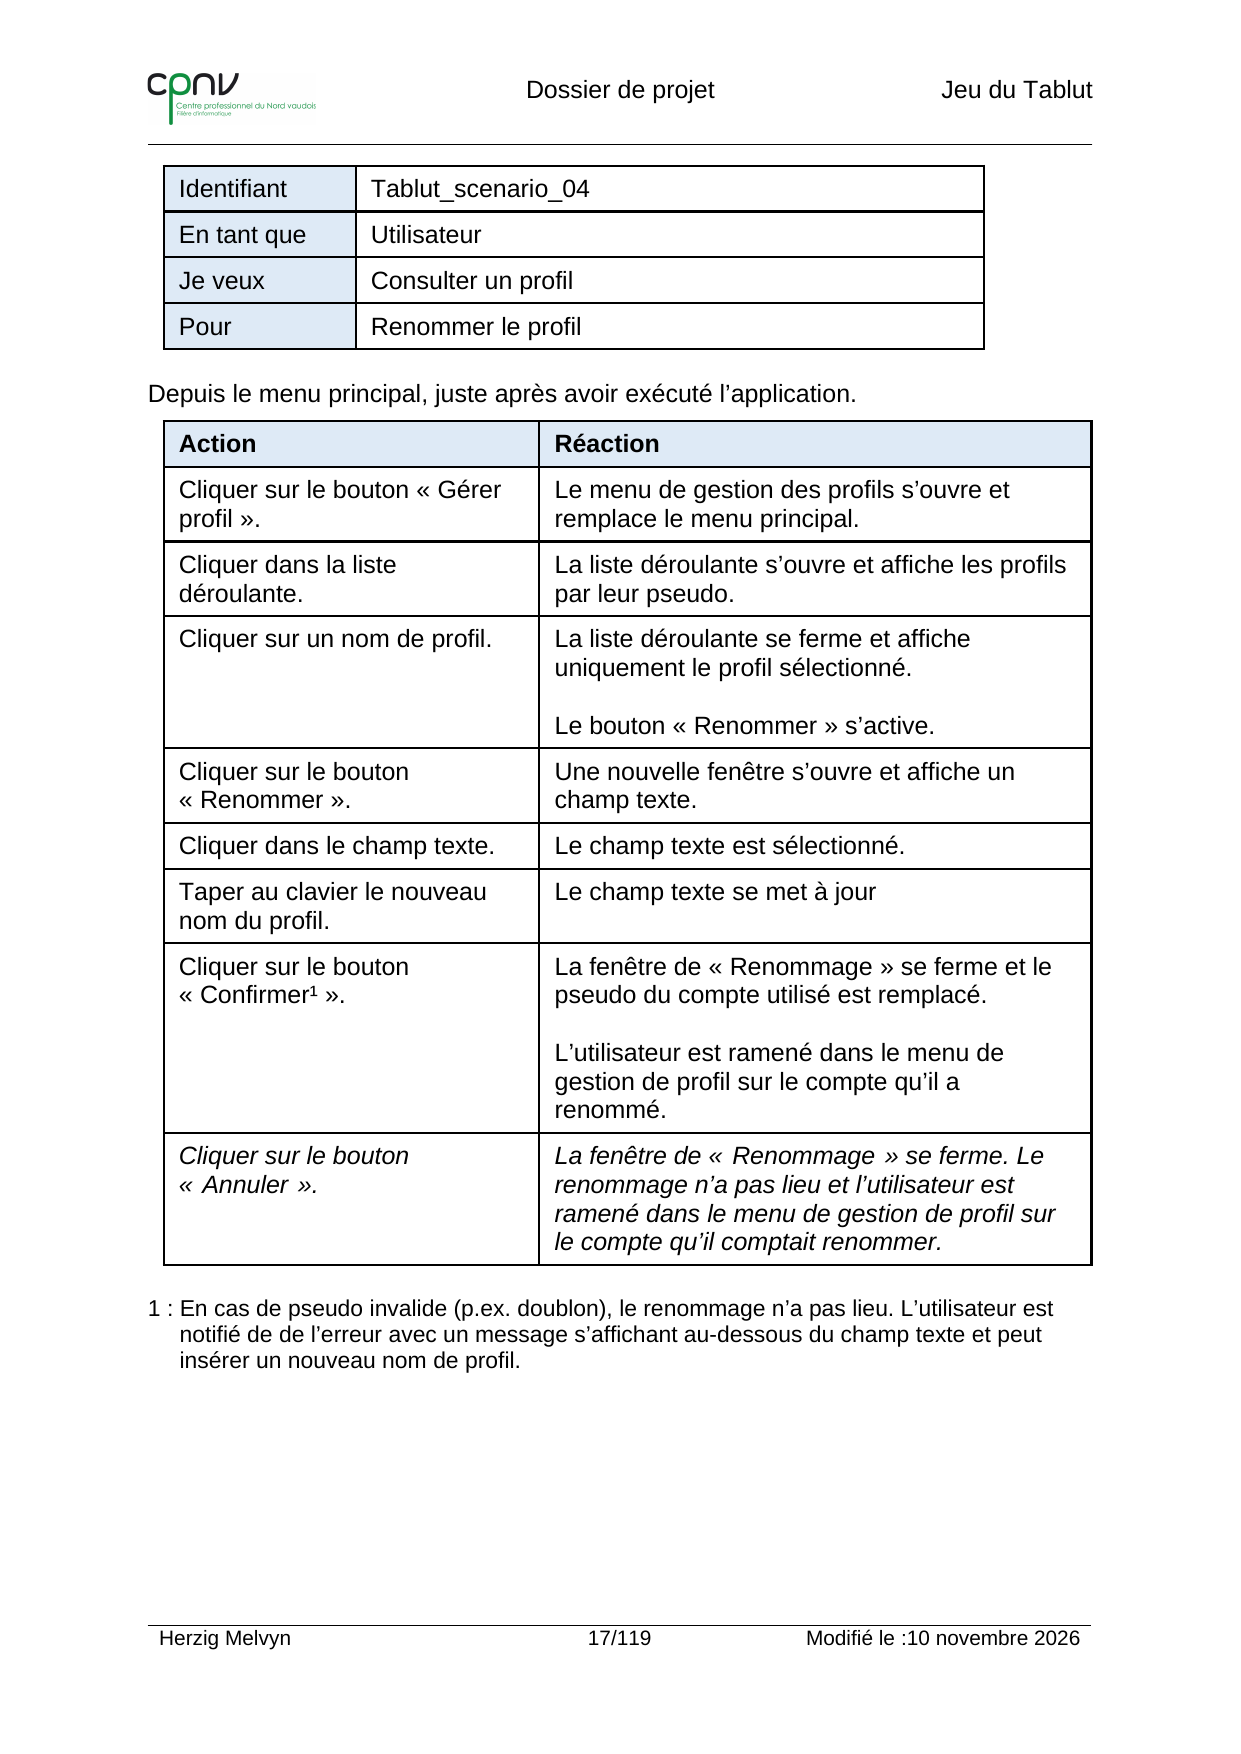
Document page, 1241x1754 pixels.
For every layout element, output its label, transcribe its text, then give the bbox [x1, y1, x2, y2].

table_header Identifiant [165, 167, 355, 210]
table_cell Cliquer dans la liste déroulante. [165, 543, 538, 615]
table_cell Utilisateur [357, 213, 983, 256]
table_cell Renommer le profil [357, 304, 983, 348]
table_cell Je veux [165, 258, 355, 302]
table_cell Le menu de gestion des profils s’ouvre et remplace le menu principal. [540, 468, 1090, 540]
table_cell Cliquer sur le bouton « Annuler ». [165, 1134, 538, 1264]
table_cell Cliquer sur le bouton « Gérer profil ». [165, 468, 538, 540]
table_header Réaction [540, 422, 1090, 466]
table_cell Cliquer dans le champ texte. [165, 824, 538, 867]
table_cell La liste déroulante se ferme et affiche uniquement le profil sélectionné. Le bouton « Renommer » s’active. [540, 617, 1090, 747]
table_cell Le champ texte se met à jour [540, 870, 1090, 942]
table_cell La fenêtre de « Renommage » se ferme. Le renommage n’a pas lieu et l’utilisateur est ramené dans le menu de gestion de profil sur le compte qu’il comptait renommer. [540, 1134, 1090, 1264]
table_cell Une nouvelle fenêtre s’ouvre et affiche un champ texte. [540, 749, 1090, 822]
table_cell Consulter un profil [357, 258, 983, 302]
table_cell Taper au clavier le nouveau nom du profil. [165, 870, 538, 942]
table_cell La liste déroulante s’ouvre et affiche les profils par leur pseudo. [540, 543, 1090, 615]
table_cell En tant que [165, 213, 355, 256]
table_header Action [165, 422, 538, 466]
text Depuis le menu principal, juste après avoir exécuté l’application. [148, 379, 1092, 407]
table_cell Cliquer sur un nom de profil. [165, 617, 538, 747]
table_cell Cliquer sur le bouton « Confirmer¹ ». [165, 944, 538, 1132]
table_cell La fenêtre de « Renommage » se ferme et le pseudo du compte utilisé est remplacé. L’utilisateur est ramené dans le menu de gestion de profil sur le compte qu’il a renommé. [540, 944, 1090, 1132]
table_cell Pour [165, 304, 355, 348]
table_cell Cliquer sur le bouton « Renommer ». [165, 749, 538, 822]
text 1 : En cas de pseudo invalide (p.ex. doublon), le renommage n’a pas lieu. L’utilisateur est notifié de de l’erreur avec un message s’affichant au-dessous du champ texte et peut insérer un nouveau nom de profil. [148, 1294, 1092, 1373]
table_header Tablut_scenario_04 [357, 167, 983, 210]
picture [147, 73, 316, 125]
table_cell Le champ texte est sélectionné. [540, 824, 1090, 867]
